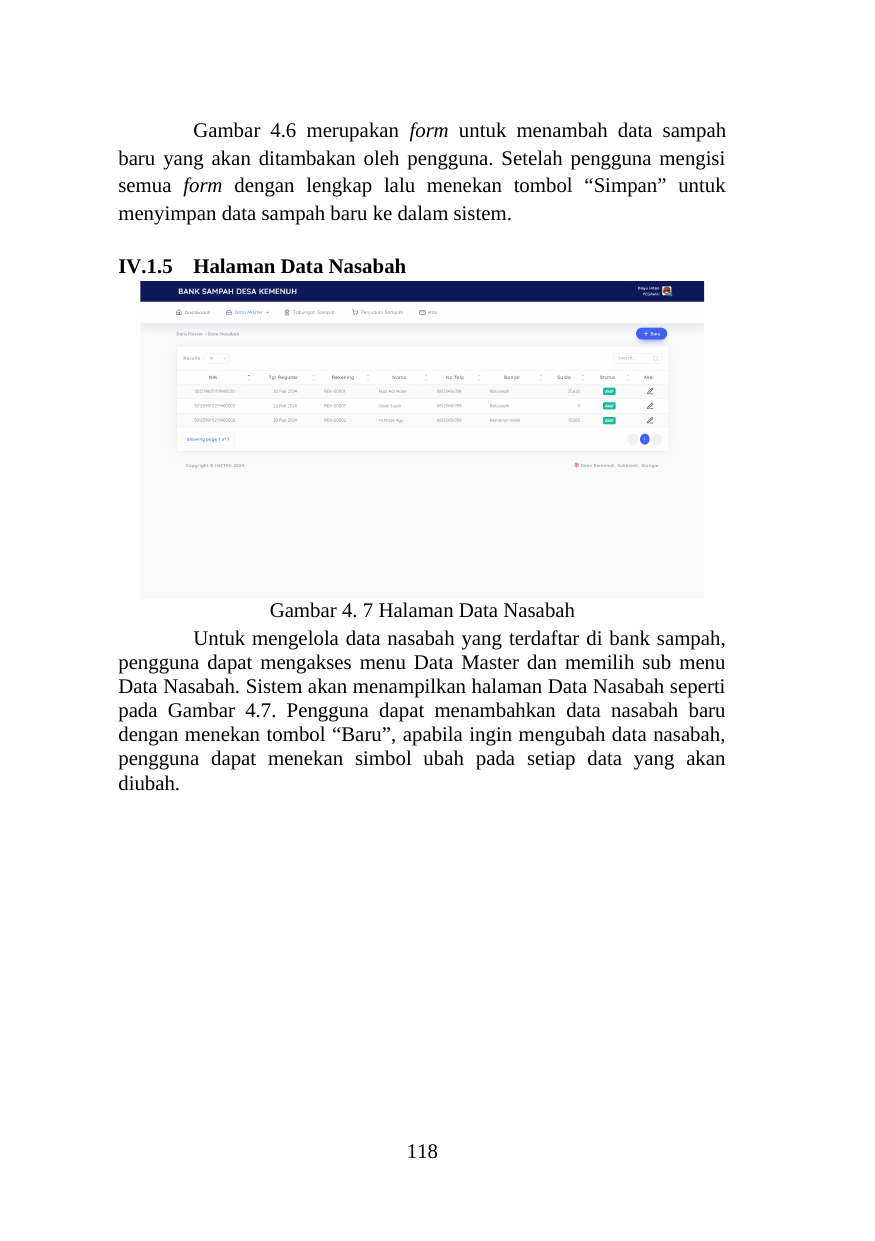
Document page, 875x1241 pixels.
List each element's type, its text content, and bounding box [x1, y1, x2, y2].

subtitle Halaman Data Nasabah [118, 253, 726, 278]
text Gambar 4.6 merupakan form untuk menambah data sampah baru yang akan ditambakan oleh pengguna. Setelah pengguna mengisi semua form dengan lengkap lalu menekan tombol “Simpan” untuk menyimpan data sampah baru ke dalam sistem. [118, 118, 726, 225]
picture [140, 281, 705, 599]
text Gambar 4. 7 Halaman Data Nasabah [118, 598, 726, 622]
text Untuk mengelola data nasabah yang terdaftar di bank sampah, pengguna dapat mengakses menu Data Master dan memilih sub menu Data Nasabah. Sistem akan menampilkan halaman Data Nasabah seperti pada Gambar 4.7. Pengguna dapat menambahkan data nasabah baru dengan menekan tombol “Baru”, apabila ingin mengubah data nasabah, pengguna dapat menekan simbol ubah pada setiap data yang akan diubah. [118, 626, 726, 794]
